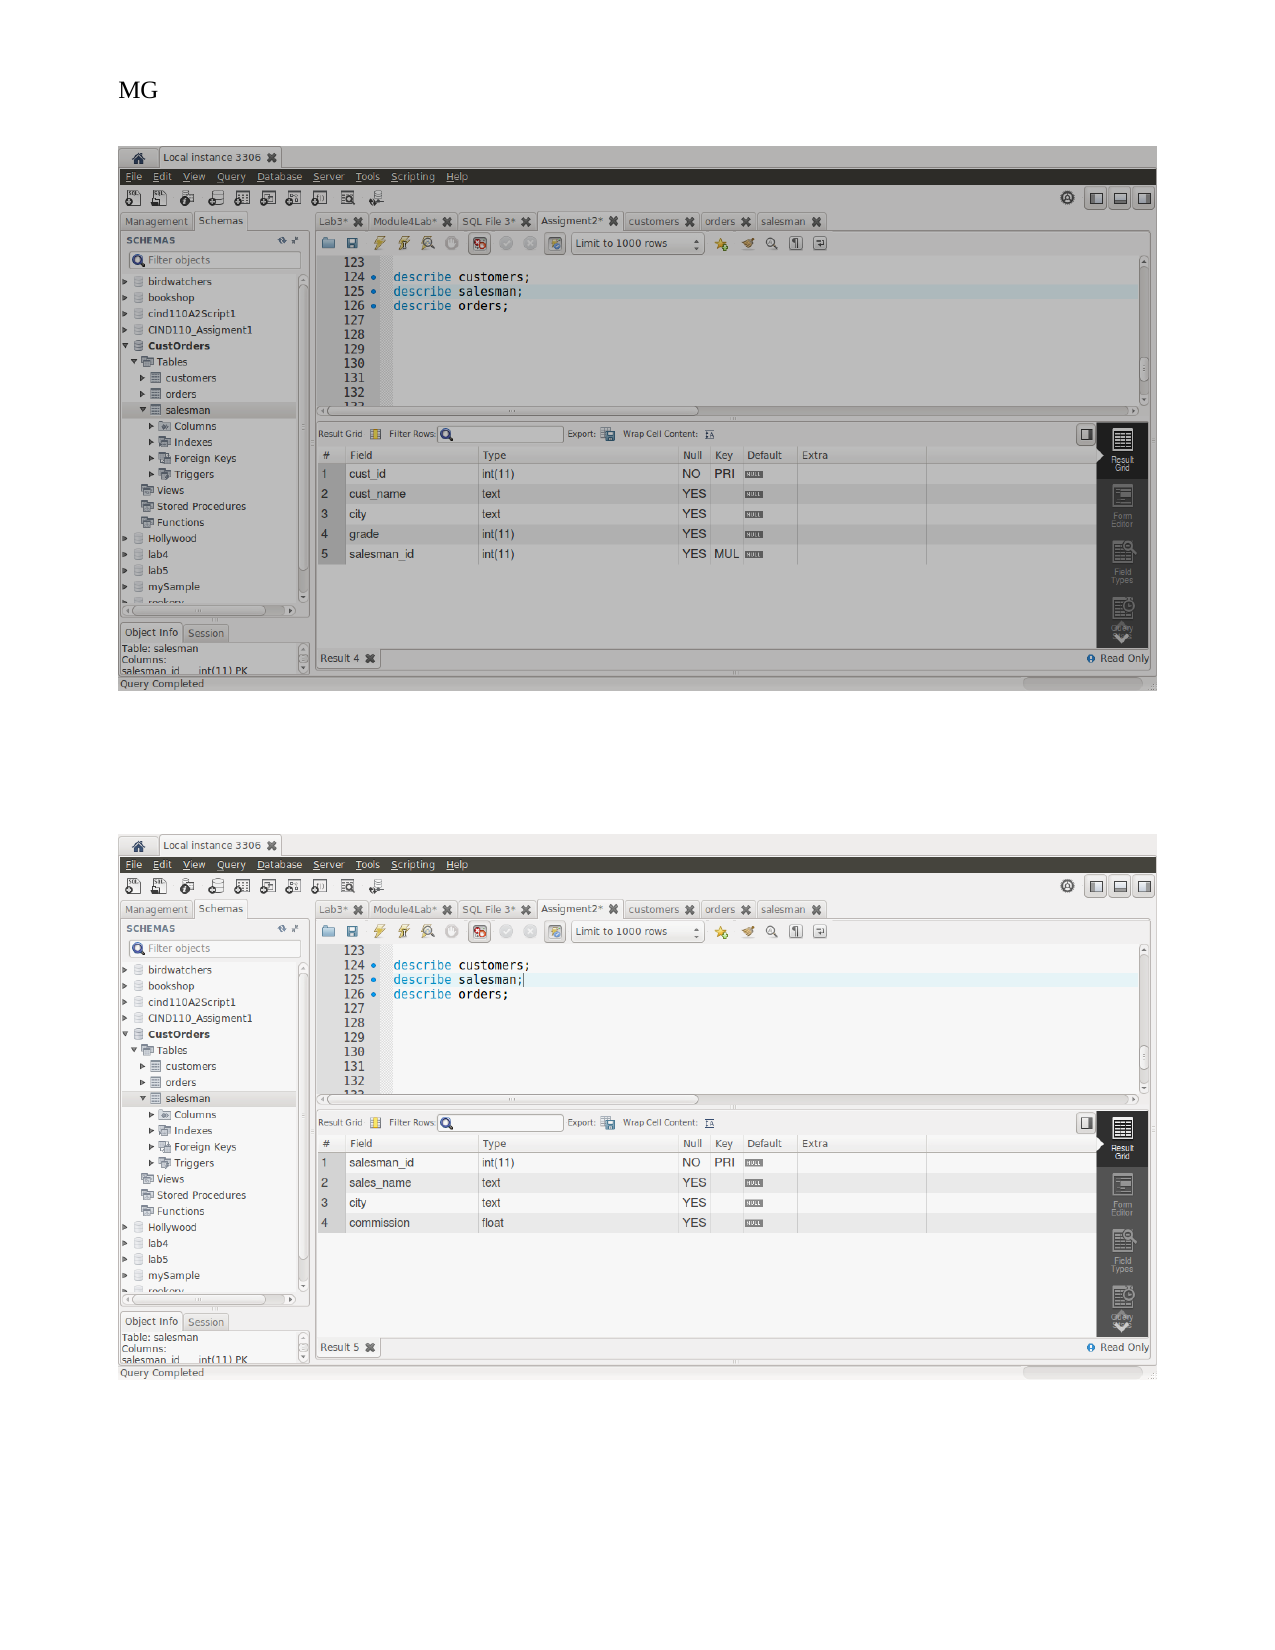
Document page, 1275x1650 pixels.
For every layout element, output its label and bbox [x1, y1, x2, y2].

picture [118, 146, 1157, 691]
picture [118, 834, 1157, 1380]
